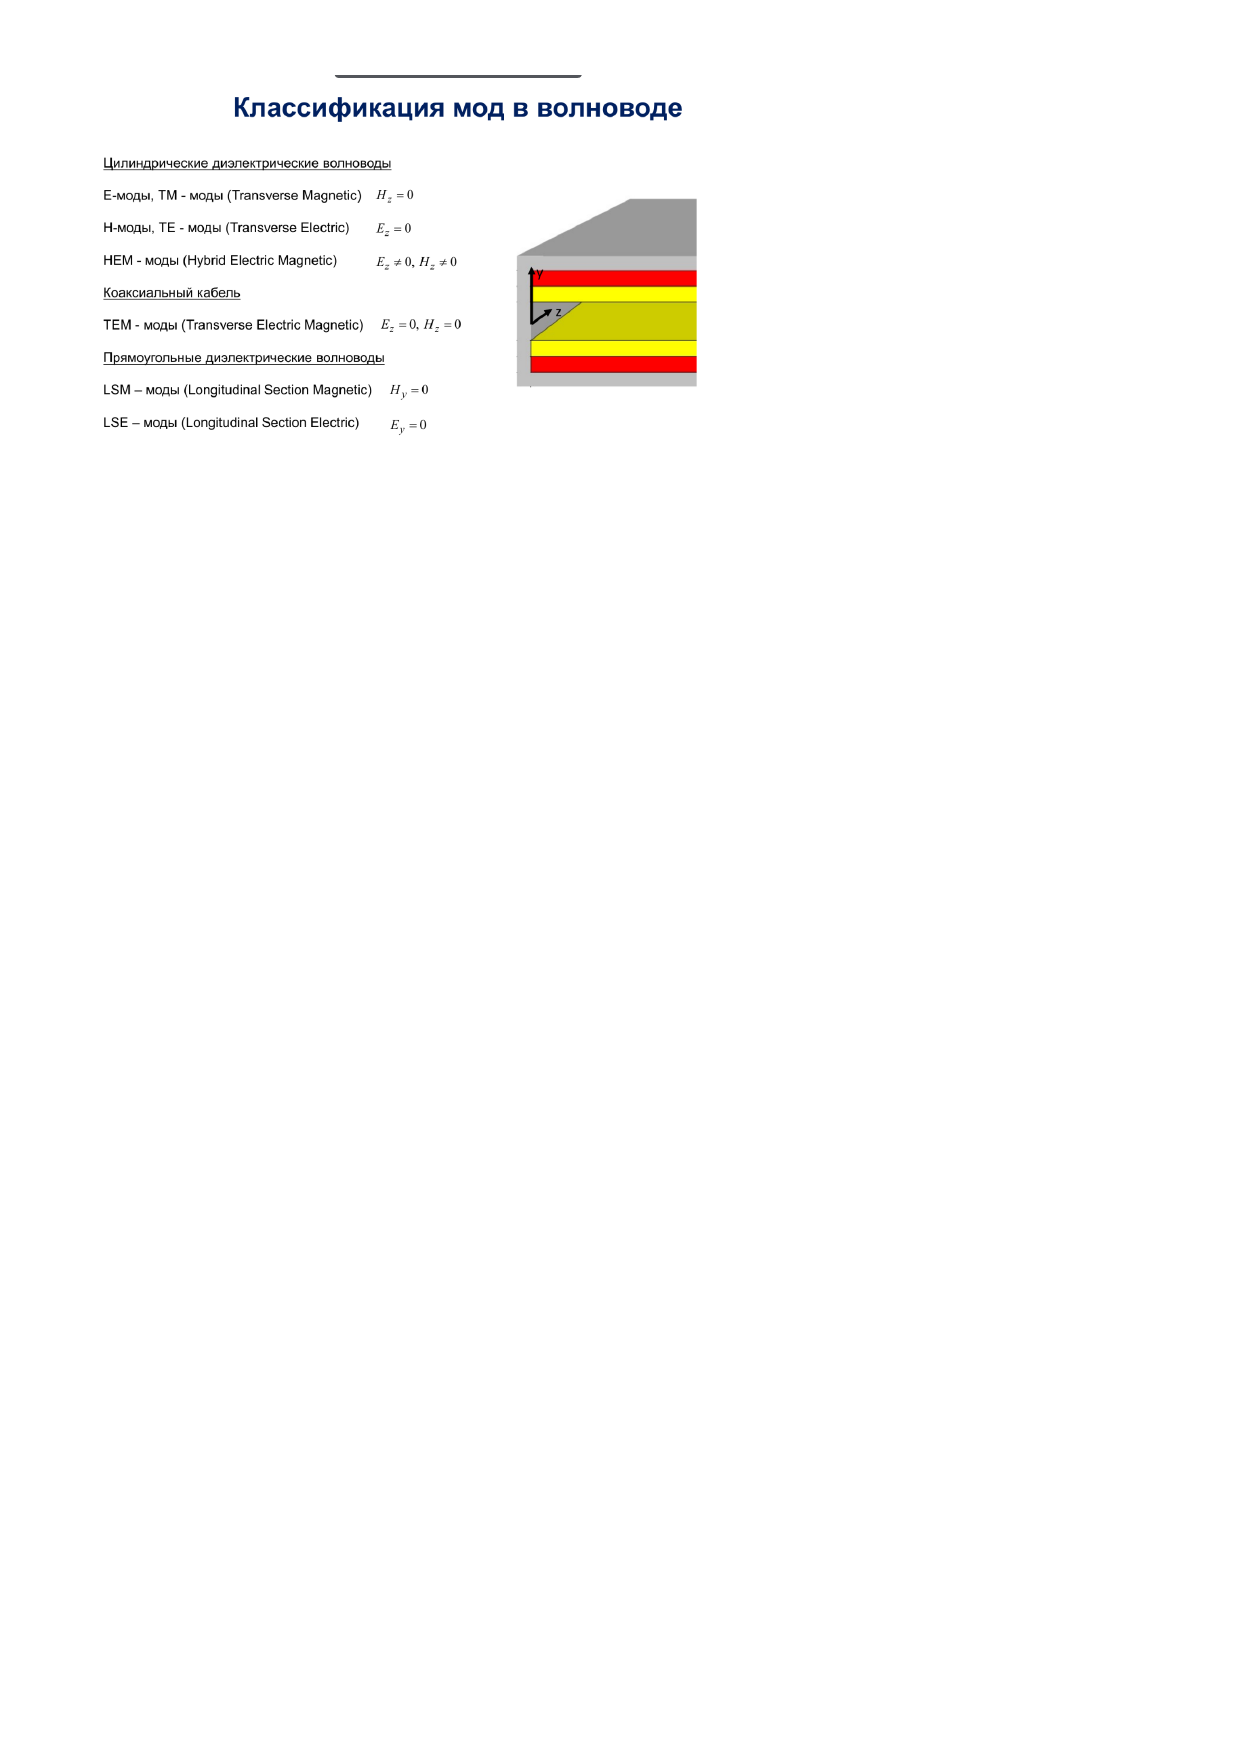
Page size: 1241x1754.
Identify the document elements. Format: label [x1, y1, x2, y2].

picture [75, 75, 697, 439]
